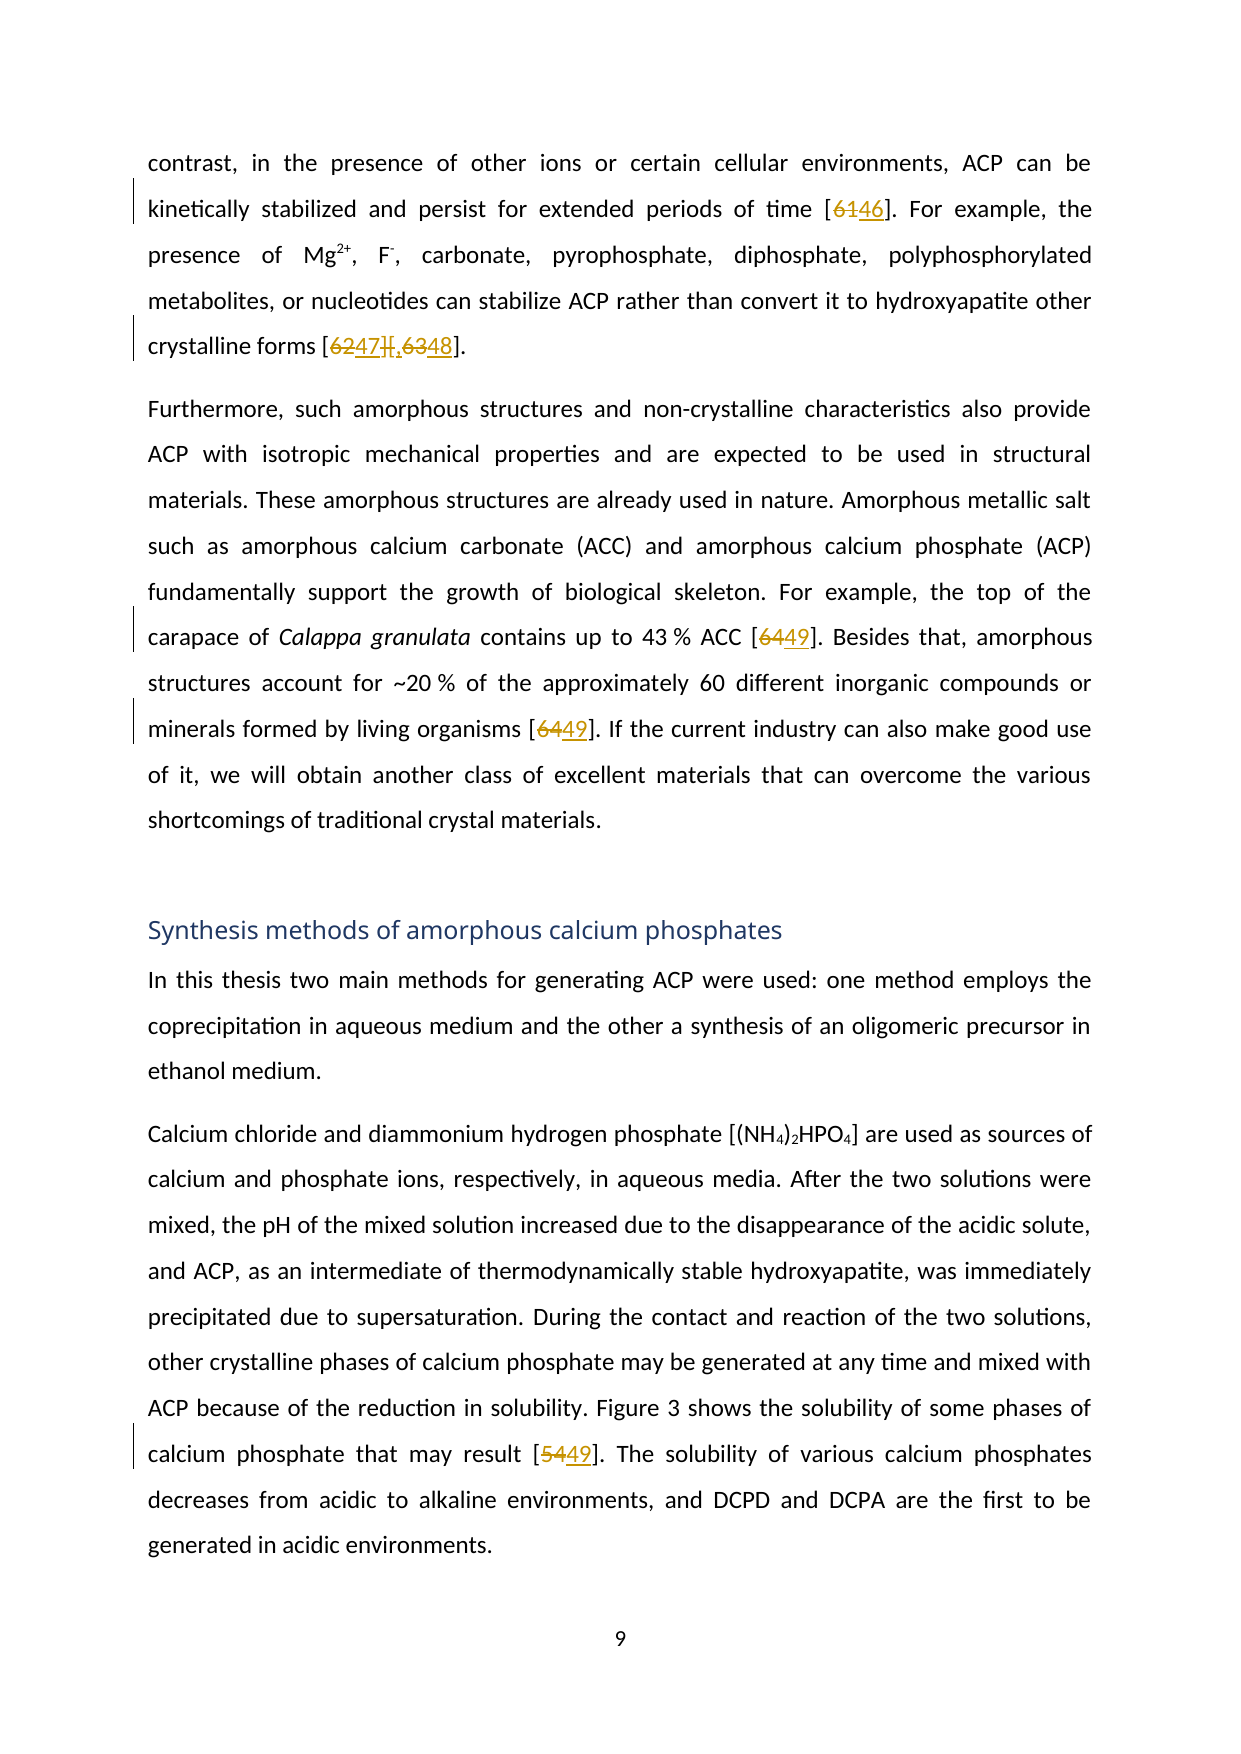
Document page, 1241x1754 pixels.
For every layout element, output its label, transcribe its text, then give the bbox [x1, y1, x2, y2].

text Calcium chloride and diammonium hydrogen phosphate [(NH4)2HPO4] are used as sources of calcium and phosphate ions, respectively, in aqueous media. After the two solutions were mixed, the pH of the mixed solution increased due to the disappearance of the acidic solute, and ACP, as an intermediate of thermodynamically stable hydroxyapatite, was immediately precipitated due to supersaturation. During the contact and reaction of the two solutions, other crystalline phases of calcium phosphate may be generated at any time and mixed with ACP because of the reduction in solubility. Figure 3 shows the solubility of some phases of calcium phosphate that may result []. The solubility of various calcium phosphates decreases from acidic to alkaline environments, and DCPD and DCPA are the first to be generated in acidic environments. [148, 1118, 1093, 1560]
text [148, 148, 1093, 361]
subtitle Synthesis methods of amorphous calcium phosphates [148, 913, 1093, 947]
text In this thesis two main methods for generating ACP were used: one method employs the coprecipitation in aqueous medium and the other a synthesis of an oligomeric precursor in ethanol medium. [148, 964, 1093, 1086]
text Furthermore, such amorphous structures and non-crystalline characteristics also provide ACP with isotropic mechanical properties and are expected to be used in structural materials. These amorphous structures are already used in nature. Amorphous metallic salt such as amorphous calcium carbonate (ACC) and amorphous calcium phosphate (ACP) fundamentally support the growth of biological skeleton. For example, the top of the carapace of Calappa granulata contains up to 43 % ACC []. Besides that, amorphous structures account for ~20 % of the approximately 60 different inorganic compounds or minerals formed by living organisms []. If the current industry can also make good use of it, we will obtain another class of excellent materials that can overcome the various shortcomings of traditional crystal materials. [148, 393, 1093, 835]
